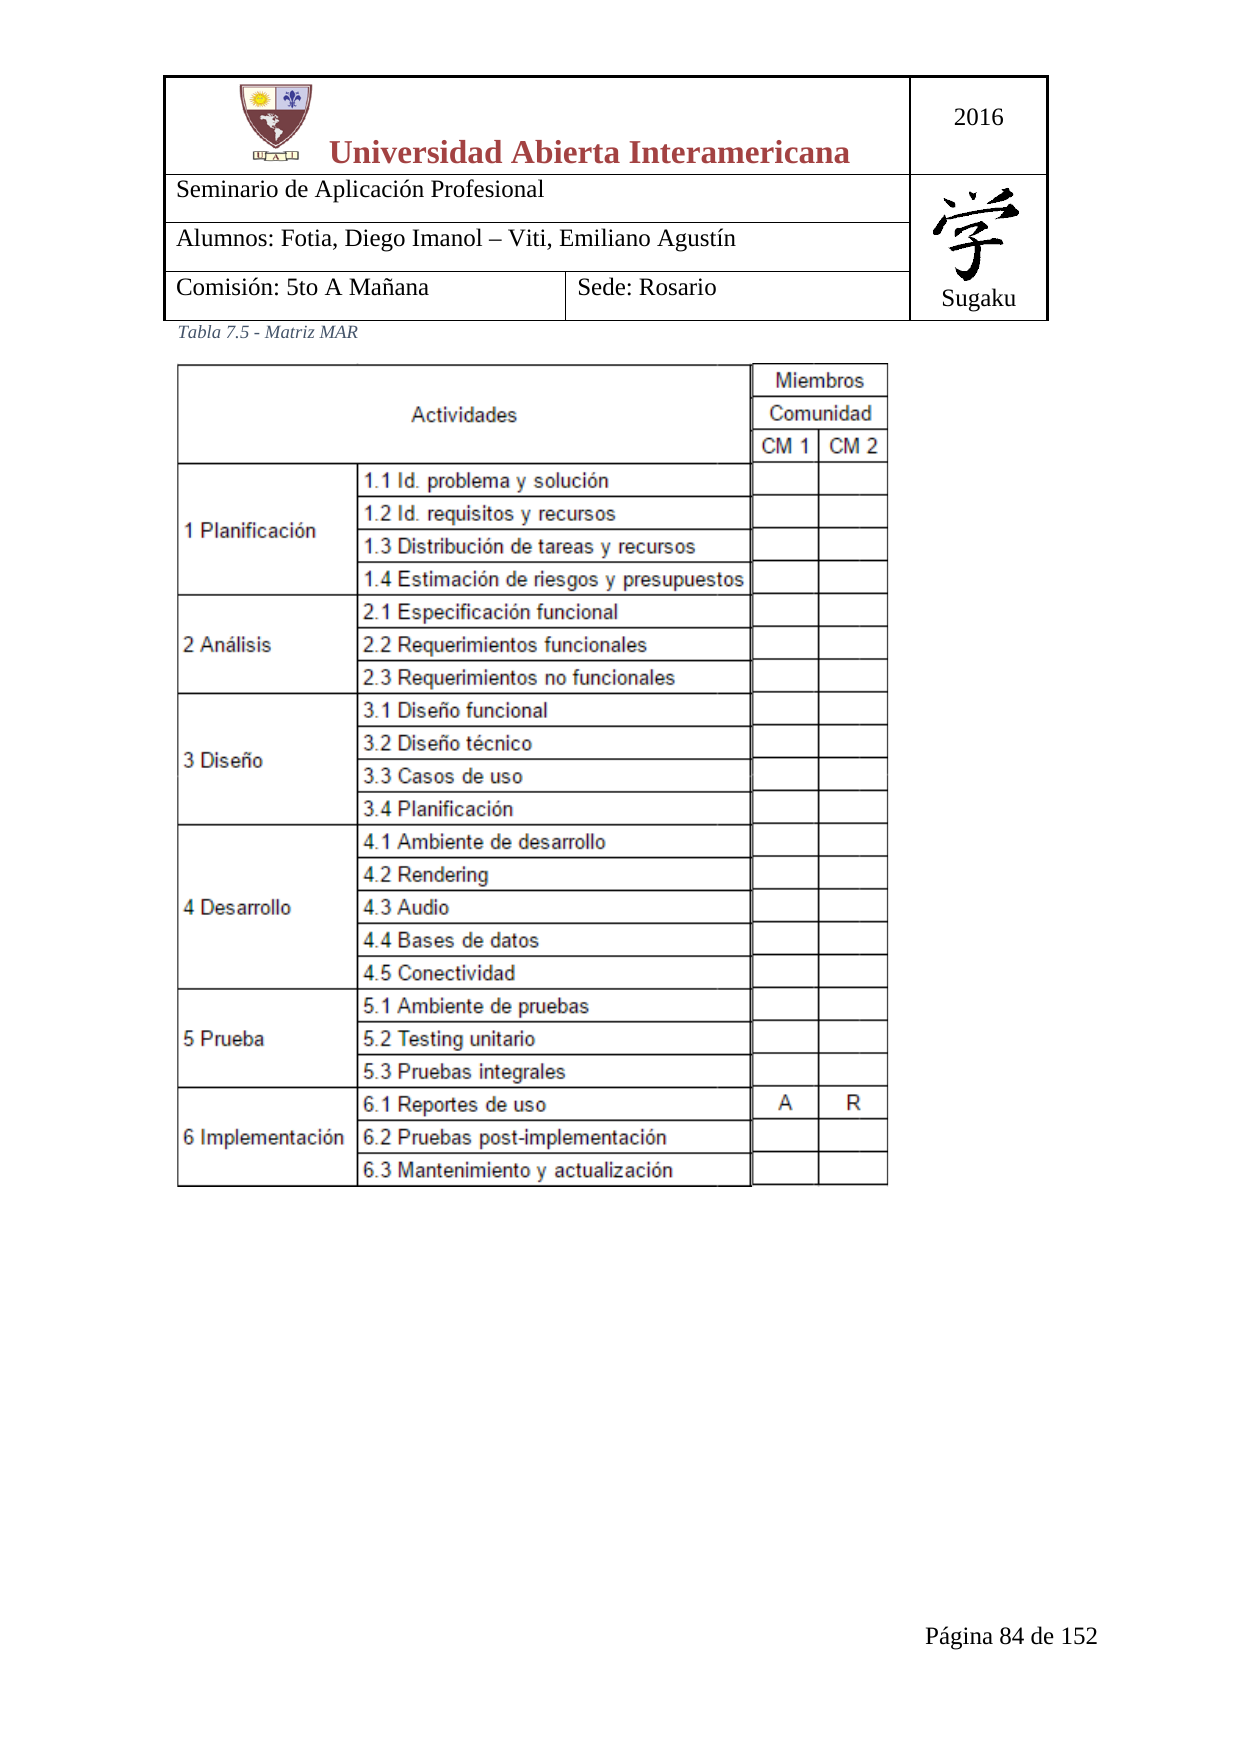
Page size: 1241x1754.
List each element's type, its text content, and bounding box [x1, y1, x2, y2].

text Tabla 7.5 - Matriz MAR [177, 148, 1063, 342]
picture [223, 78, 329, 164]
picture [927, 181, 1030, 284]
picture [177, 363, 889, 1187]
